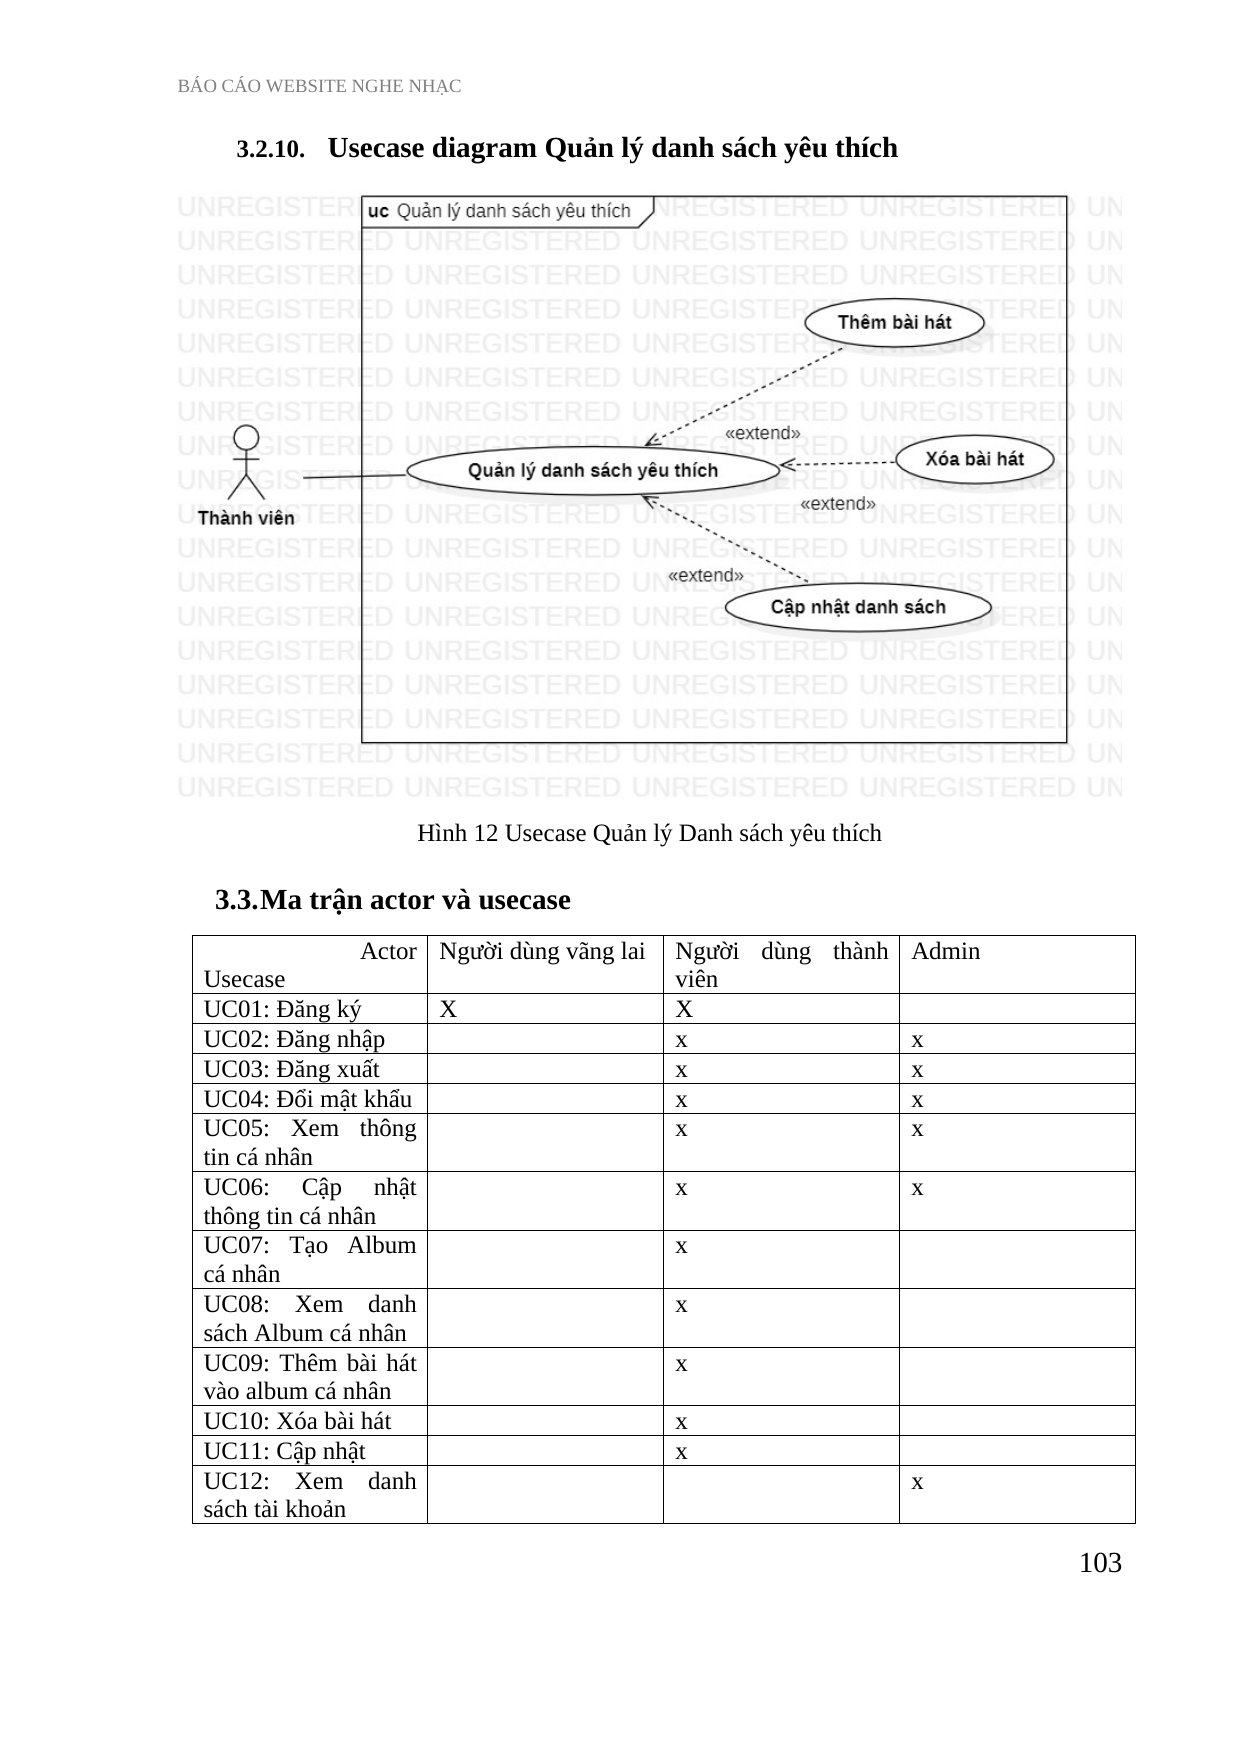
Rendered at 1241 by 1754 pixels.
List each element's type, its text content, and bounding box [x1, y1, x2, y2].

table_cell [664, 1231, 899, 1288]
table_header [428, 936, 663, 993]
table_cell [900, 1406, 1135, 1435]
text Hình 12 Usecase Quản lý Danh sách yêu thích [177, 818, 1122, 847]
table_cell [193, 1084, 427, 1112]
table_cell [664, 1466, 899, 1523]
subtitle Ma trận actor và usecase [215, 882, 1122, 916]
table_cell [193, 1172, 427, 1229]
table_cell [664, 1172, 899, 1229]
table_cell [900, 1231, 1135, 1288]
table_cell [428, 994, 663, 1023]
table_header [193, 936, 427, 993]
list Usecase diagram Quản lý danh sách yêu thích [236, 130, 1122, 163]
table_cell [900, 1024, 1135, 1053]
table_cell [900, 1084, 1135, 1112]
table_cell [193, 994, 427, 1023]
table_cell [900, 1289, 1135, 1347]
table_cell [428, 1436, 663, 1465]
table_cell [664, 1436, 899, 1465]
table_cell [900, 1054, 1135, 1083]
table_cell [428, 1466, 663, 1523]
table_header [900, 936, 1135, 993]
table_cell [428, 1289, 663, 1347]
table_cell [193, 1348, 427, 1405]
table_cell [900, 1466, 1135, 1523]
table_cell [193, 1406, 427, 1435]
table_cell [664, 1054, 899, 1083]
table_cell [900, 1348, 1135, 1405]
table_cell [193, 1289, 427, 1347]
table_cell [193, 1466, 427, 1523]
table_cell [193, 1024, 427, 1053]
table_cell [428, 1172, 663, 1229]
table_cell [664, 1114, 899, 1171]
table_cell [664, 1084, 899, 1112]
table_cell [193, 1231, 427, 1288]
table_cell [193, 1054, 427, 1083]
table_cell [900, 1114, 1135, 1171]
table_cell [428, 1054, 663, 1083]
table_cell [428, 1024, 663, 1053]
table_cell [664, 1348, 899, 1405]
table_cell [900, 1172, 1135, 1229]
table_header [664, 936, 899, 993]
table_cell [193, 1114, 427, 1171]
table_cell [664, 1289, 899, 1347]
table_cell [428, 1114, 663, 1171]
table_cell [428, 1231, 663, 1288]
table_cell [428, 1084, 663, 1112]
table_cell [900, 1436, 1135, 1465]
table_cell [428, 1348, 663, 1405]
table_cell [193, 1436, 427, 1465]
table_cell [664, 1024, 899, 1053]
picture [177, 182, 1123, 799]
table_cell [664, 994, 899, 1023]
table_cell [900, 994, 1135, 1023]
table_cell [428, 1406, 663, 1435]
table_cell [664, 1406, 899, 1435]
